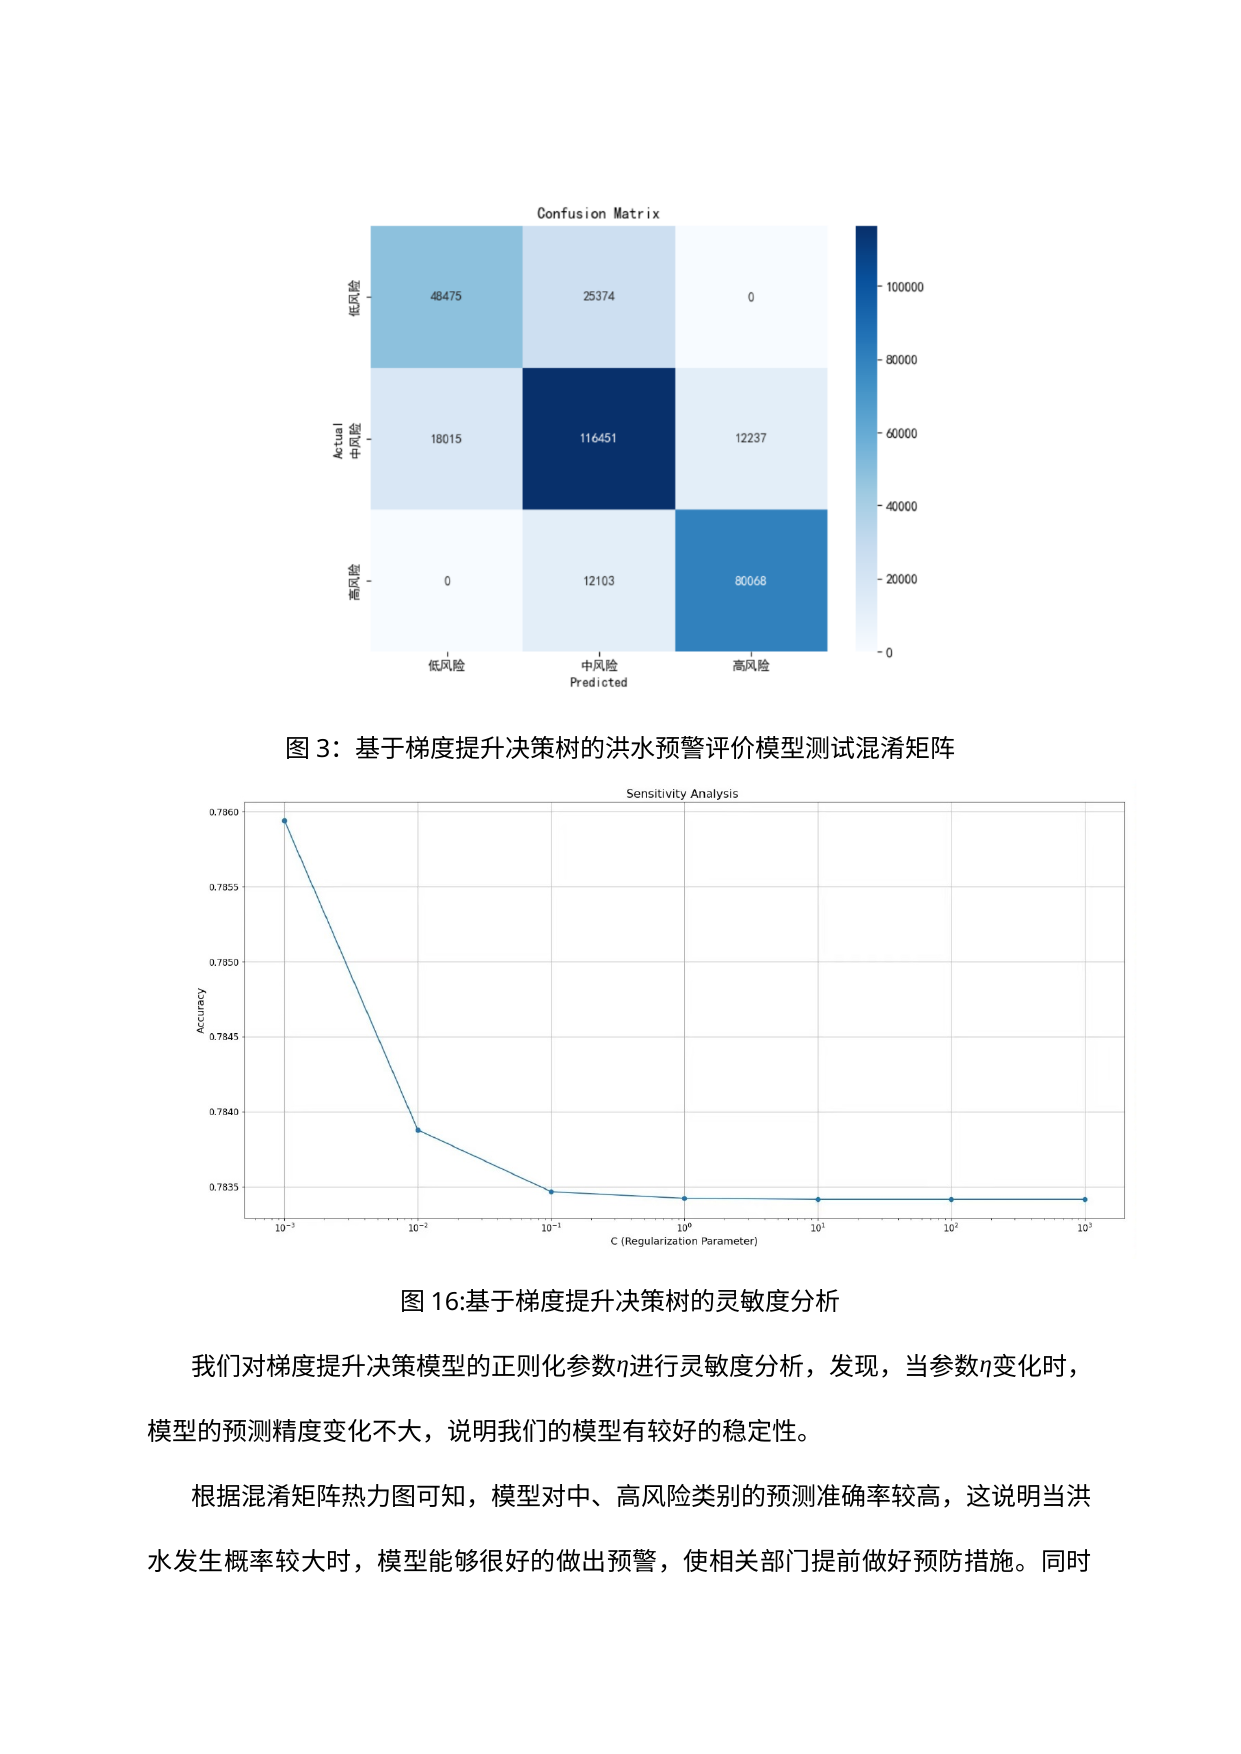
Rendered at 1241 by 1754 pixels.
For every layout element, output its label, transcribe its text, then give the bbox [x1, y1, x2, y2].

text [148, 1462, 1092, 1592]
text 图 16:基于梯度提升决策树的灵敏度分析 [148, 1267, 1092, 1332]
picture [191, 779, 1137, 1259]
picture [279, 162, 1005, 701]
text 我们对梯度提升决策模型的正则化参数进行灵敏度分析，发现，当参数变化时，模型的预测精度变化不大，说明我们的模型有较好的稳定性。 [148, 1332, 1092, 1462]
